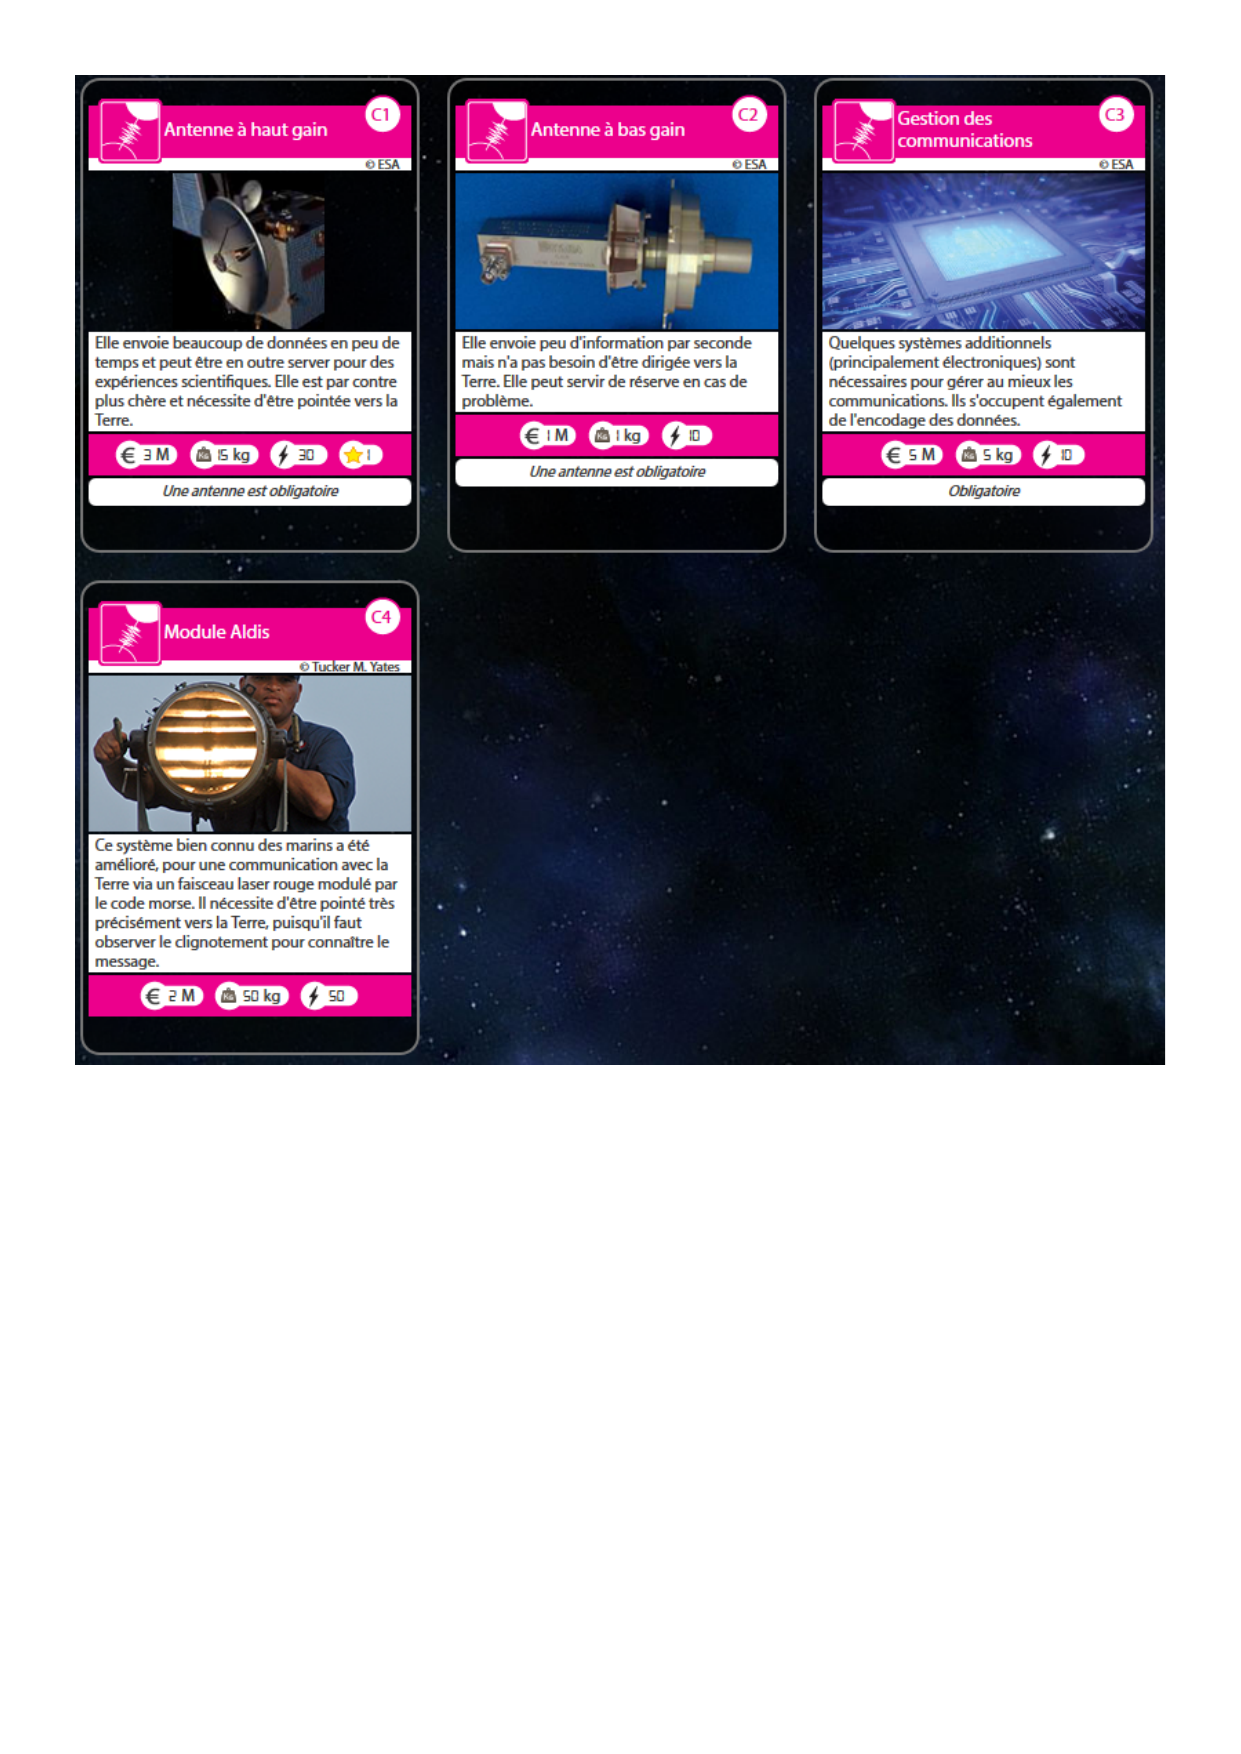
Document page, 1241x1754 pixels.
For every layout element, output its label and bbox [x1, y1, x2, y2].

picture [75, 75, 1166, 1065]
